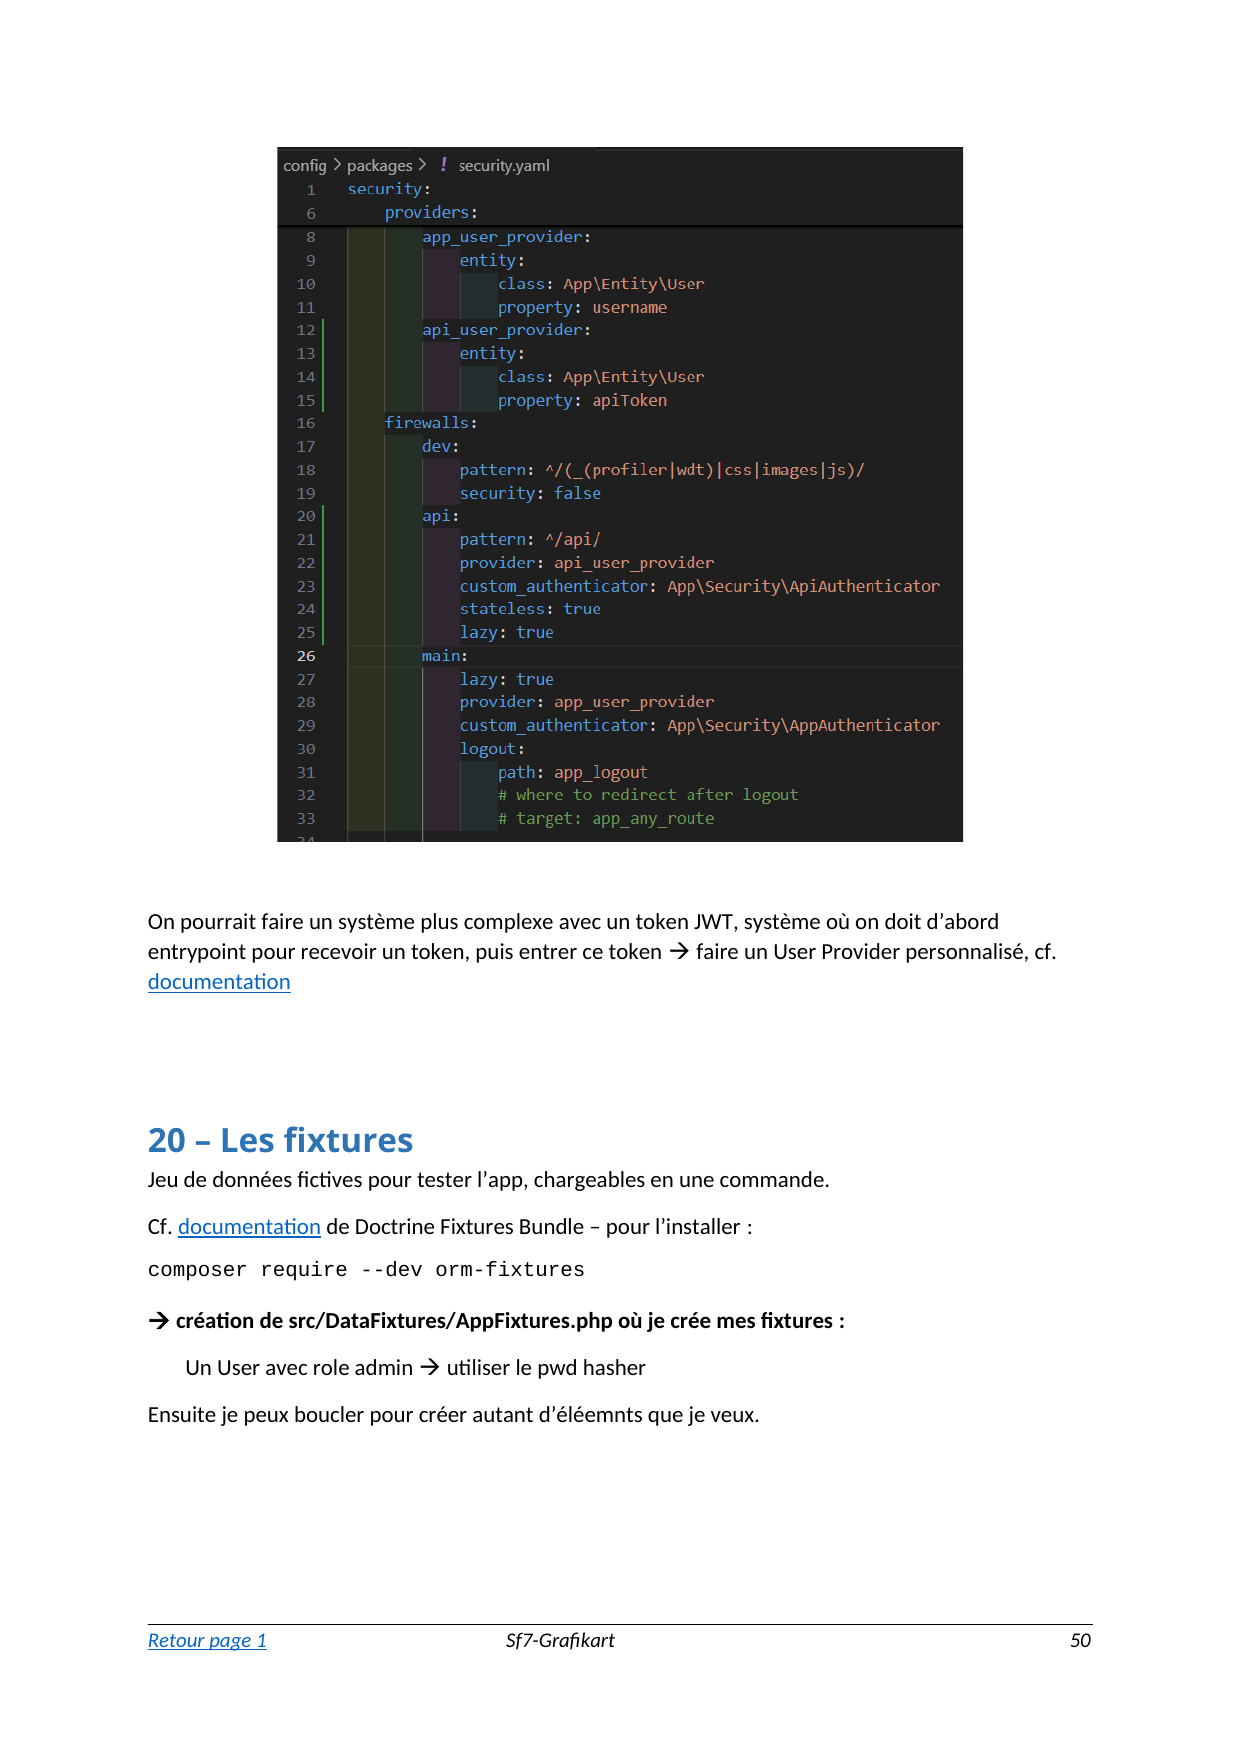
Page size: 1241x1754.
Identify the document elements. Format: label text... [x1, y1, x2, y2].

text On pourrait faire un système plus complexe avec un token JWT, système où on doit d’abord entrypoint pour recevoir un token, puis entrer ce token faire un User Provider personnalisé, cf. documentation [148, 907, 1093, 996]
text création de src/DataFixtures/AppFixtures.php où je crée mes fixtures : [148, 1306, 1093, 1334]
text Ensuite je peux boucler pour créer autant d’éléemnts que je veux. [148, 1400, 1093, 1428]
subtitle 20 – Les fixtures [148, 1116, 1093, 1162]
text composer require --dev orm-fixtures [148, 1259, 1093, 1283]
text Jeu de données fictives pour tester l’app, chargeables en une commande. [148, 1165, 1093, 1193]
picture [277, 147, 964, 842]
text Cf. documentation de Doctrine Fixtures Bundle – pour l’installer : [148, 1212, 1093, 1240]
text Un User avec role admin utiliser le pwd hasher [185, 1353, 1093, 1381]
